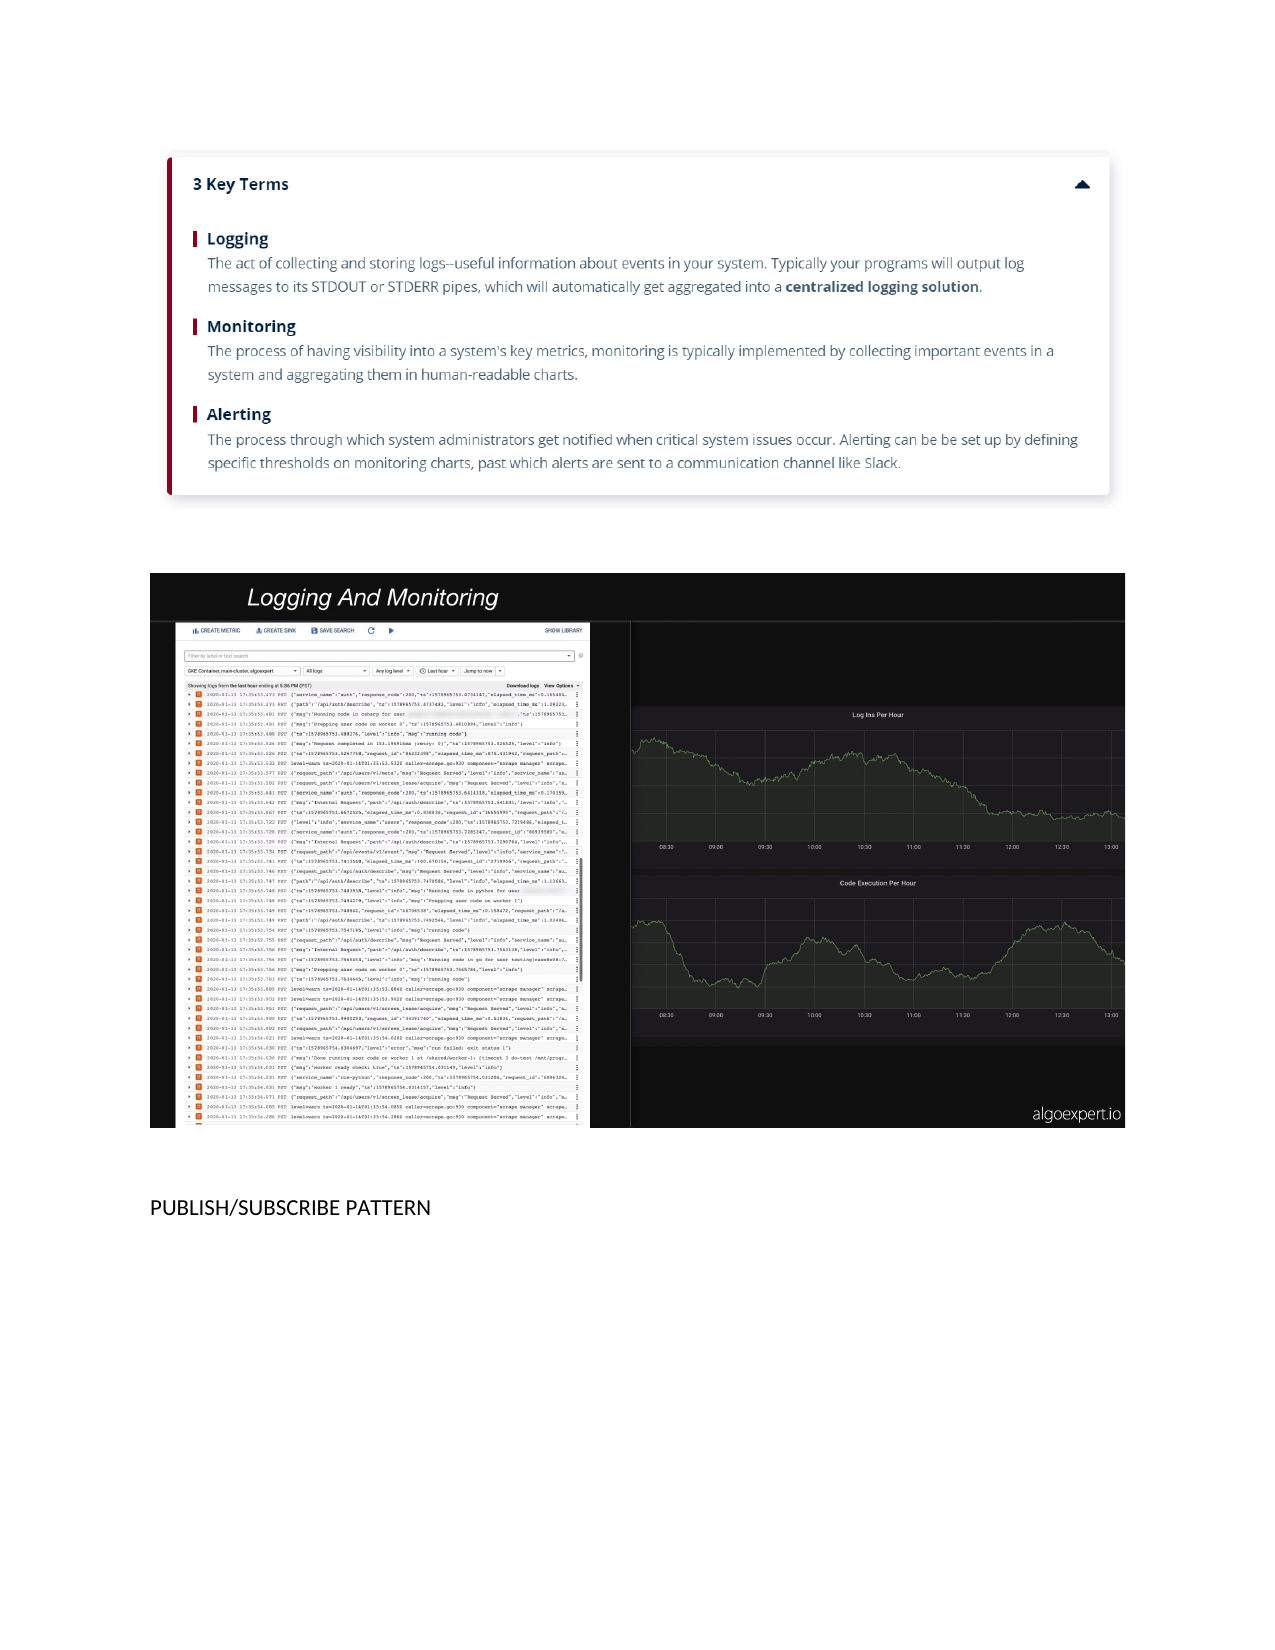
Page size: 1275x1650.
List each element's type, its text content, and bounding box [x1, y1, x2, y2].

text PUBLISH/SUBSCRIBE PATTERN [150, 1193, 1125, 1222]
picture [150, 573, 1125, 1128]
picture [150, 150, 1125, 509]
